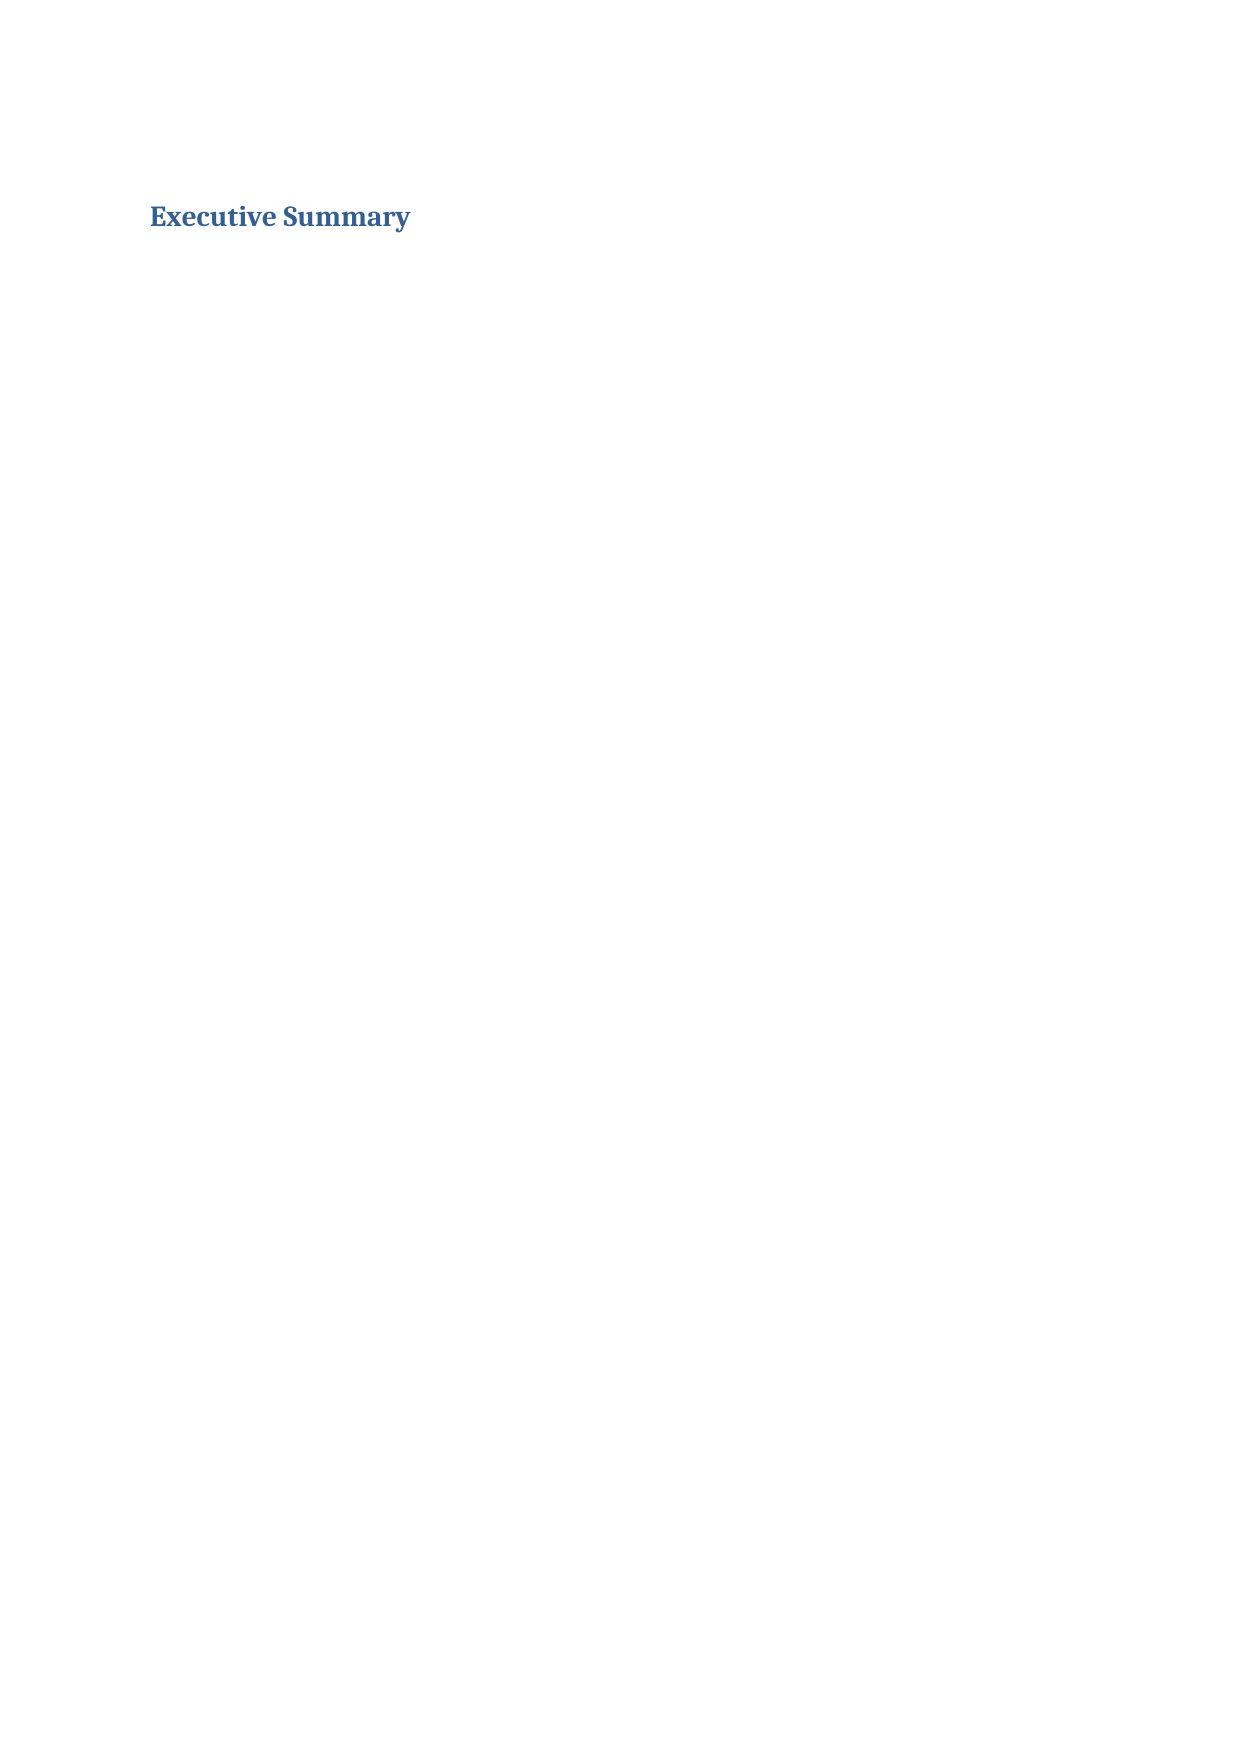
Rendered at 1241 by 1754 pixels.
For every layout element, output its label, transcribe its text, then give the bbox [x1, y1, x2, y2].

subtitle Executive Summary [150, 200, 1090, 233]
